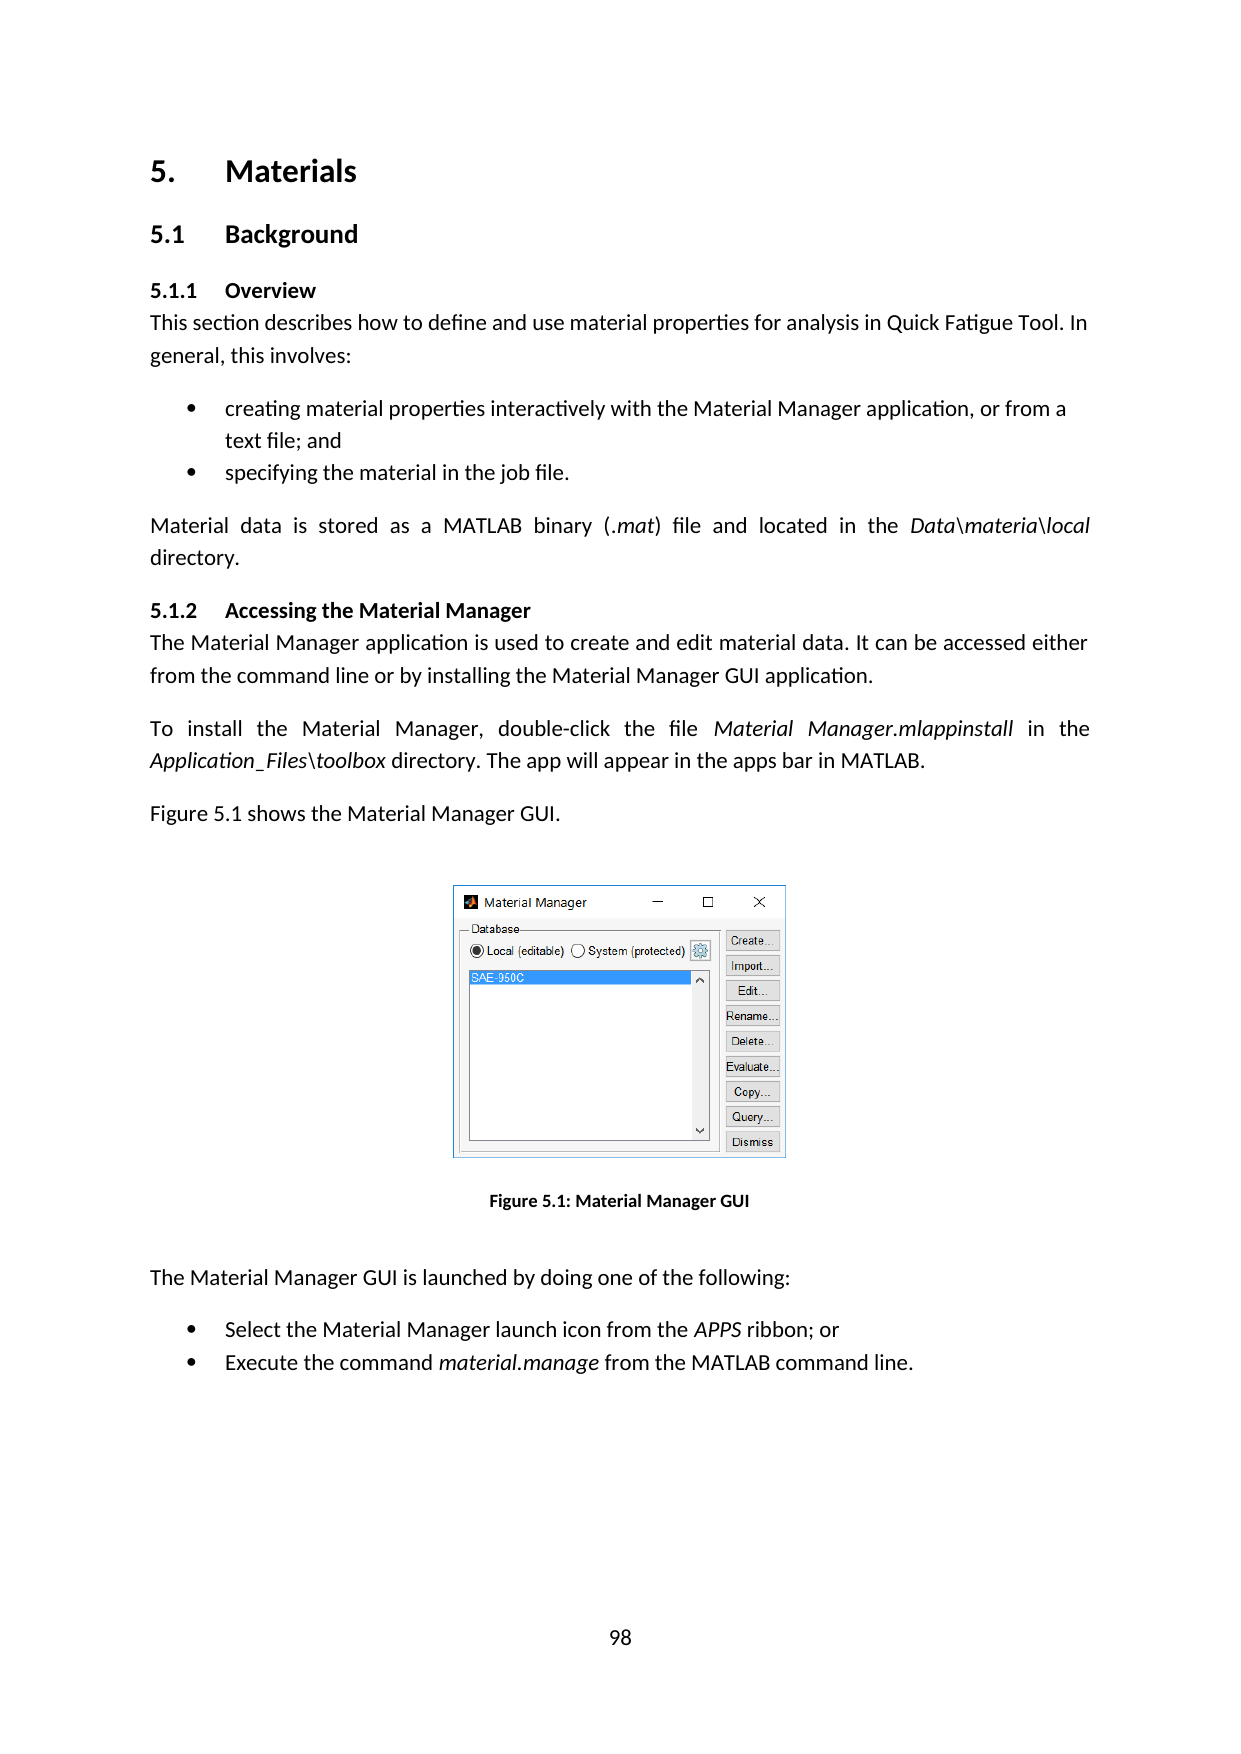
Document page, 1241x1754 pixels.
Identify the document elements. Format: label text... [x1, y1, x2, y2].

subtitle 5.1.2 Accessing the Material Manager [150, 596, 1090, 624]
picture [453, 885, 786, 1158]
text This section describes how to define and use material properties for analysis in Quick Fatigue Tool. In general, this involves: [150, 308, 1090, 369]
text The Material Manager application is used to create and edit material data. It can be accessed either from the command line or by installing the Material Manager GUI application. [150, 628, 1090, 689]
subtitle 5.1 Background [150, 218, 1090, 251]
subtitle 5. Materials [150, 150, 1090, 191]
text Figure 5.1 shows the Material Manager GUI. [150, 799, 1090, 827]
list Execute the command material.manage from the MATLAB command line. [187, 1348, 1090, 1376]
subtitle 5.1.1 Overview [150, 276, 1090, 304]
text Material data is stored as a MATLAB binary (.mat) file and located in the Data\materia\local directory. [150, 511, 1090, 571]
list Select the Material Manager launch icon from the APPS ribbon; or [187, 1316, 1090, 1344]
text The Material Manager GUI is launched by doing one of the following: [150, 905, 1090, 1291]
list specifying the material in the job file. [187, 458, 1090, 486]
text To install the Material Manager, double-click the file Material Manager.mlappinstall in the Application_Files\toolbox directory. The app will appear in the apps bar in MATLAB. [150, 714, 1090, 774]
list creating material properties interactively with the Material Manager application, or from a text file; and [187, 394, 1090, 454]
